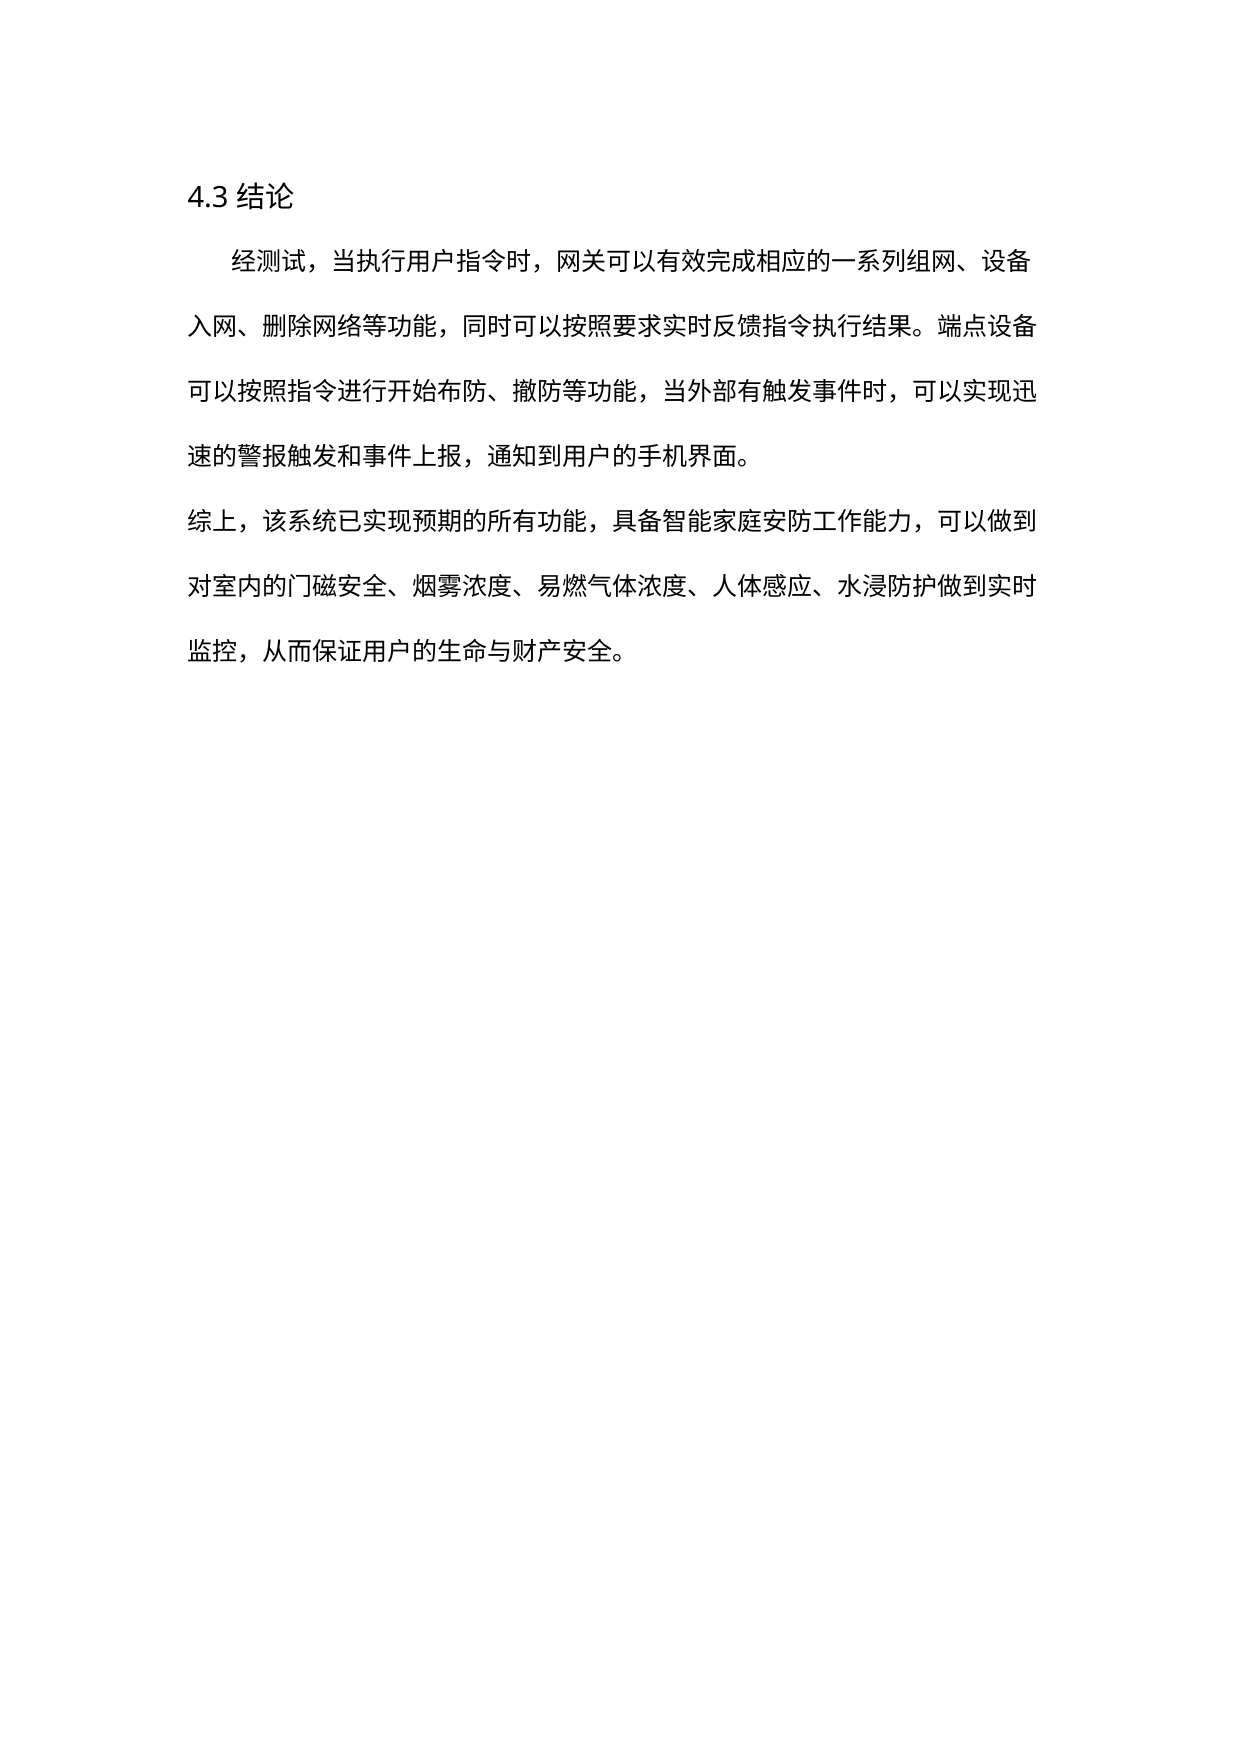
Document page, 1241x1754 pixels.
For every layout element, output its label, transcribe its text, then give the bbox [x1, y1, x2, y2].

text 4.3 结论 [187, 162, 1053, 227]
text 经测试，当执行用户指令时，网关可以有效完成相应的一系列组网、设备入网、删除网络等功能，同时可以按照要求实时反馈指令执行结果。端点设备可以按照指令进行开始布防、撤防等功能，当外部有触发事件时，可以实现迅速的警报触发和事件上报，通知到用户的手机界面。 [187, 227, 1053, 487]
text 综上，该系统已实现预期的所有功能，具备智能家庭安防工作能力，可以做到对室内的门磁安全、烟雾浓度、易燃气体浓度、人体感应、水浸防护做到实时监控，从而保证用户的生命与财产安全。 [187, 487, 1053, 682]
